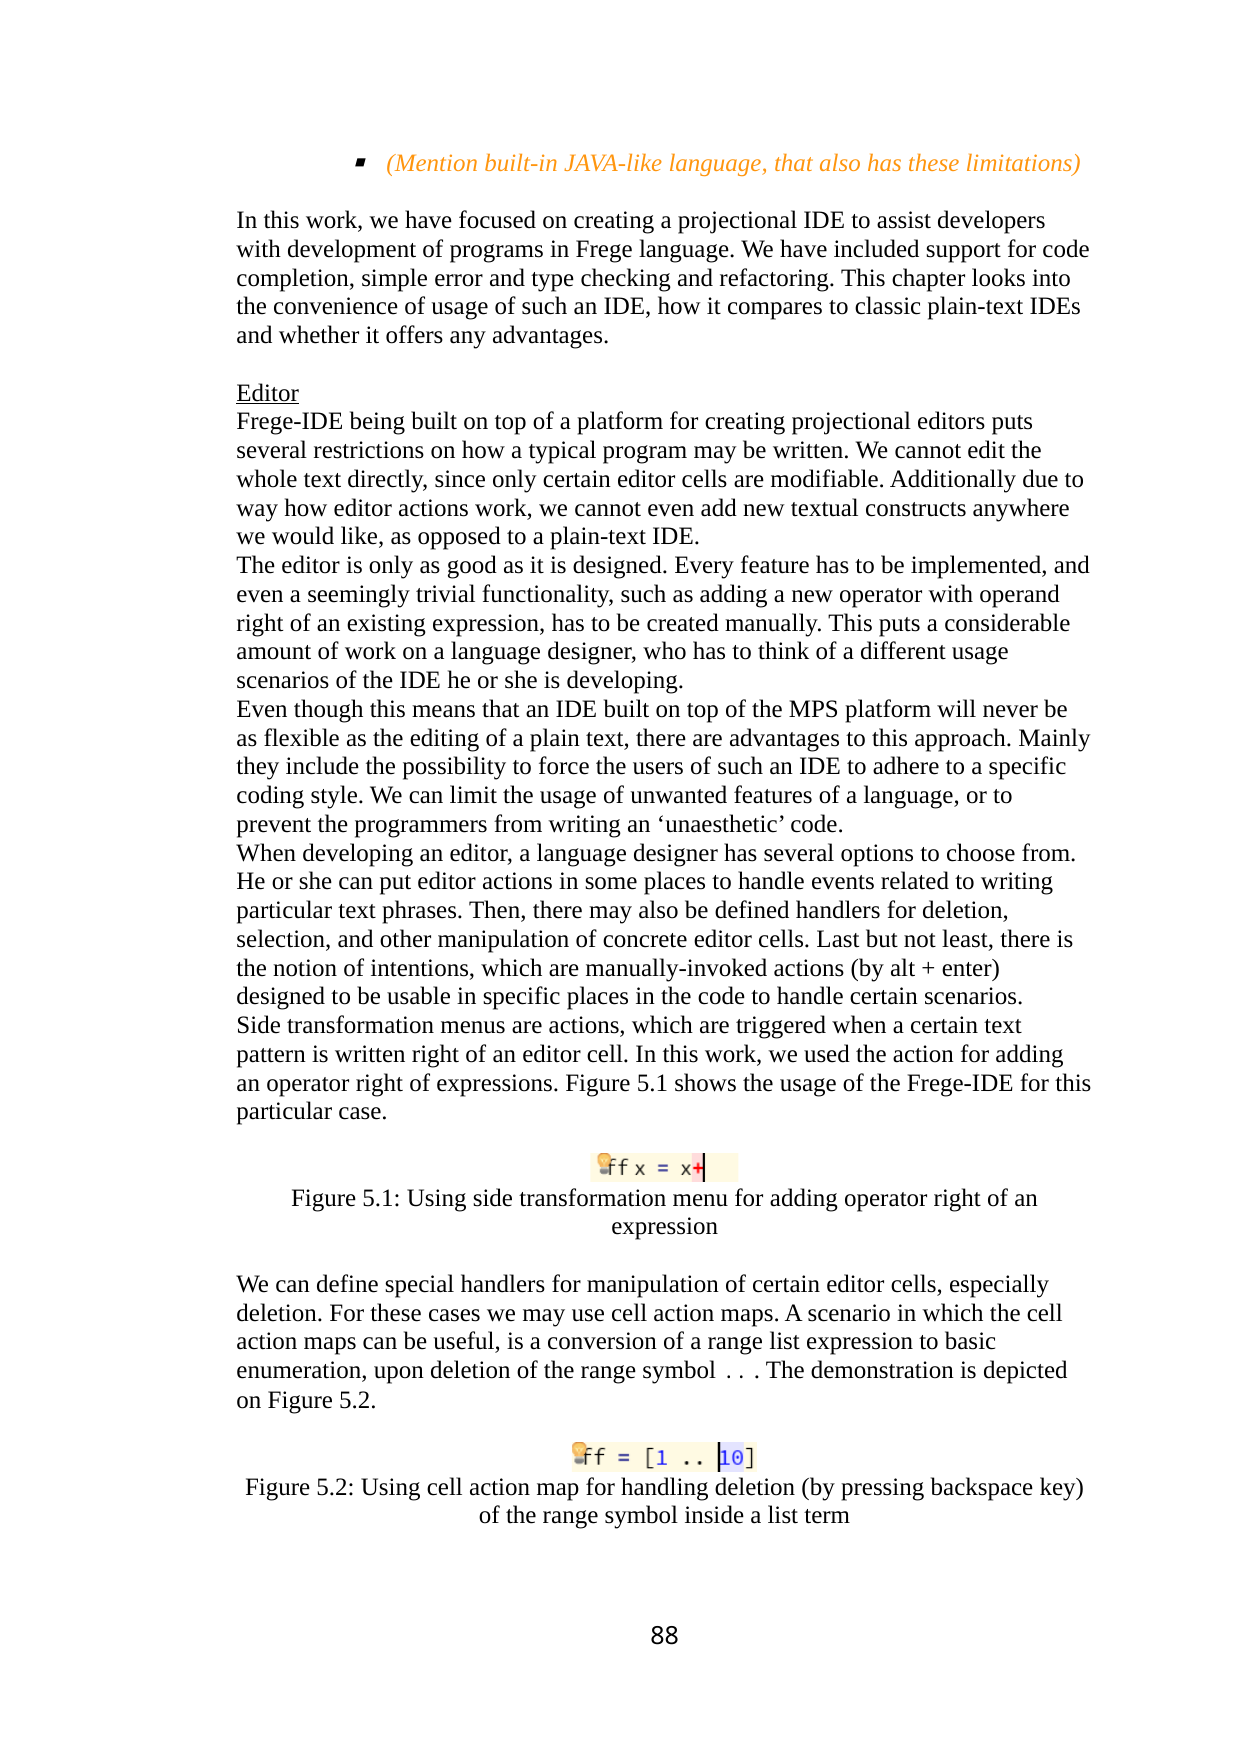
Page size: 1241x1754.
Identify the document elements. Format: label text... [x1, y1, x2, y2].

list (Mention built-in JAVA-like language, that also has these limitations) [349, 148, 1092, 176]
text Side transformation menus are actions, which are triggered when a certain text pattern is written right of an editor cell. In this work, we used the action for adding an operator right of expressions. Figure 5.1 shows the usage of the Frege-IDE for this particular case. [236, 1010, 1092, 1125]
text Figure 5.2: Using cell action map for handling deletion (by pressing backspace key) of the range symbol inside a list term [236, 1472, 1092, 1529]
text Figure 5.1: Using side transformation menu for adding operator right of an expression [236, 1183, 1092, 1240]
picture [590, 1153, 739, 1182]
text The editor is only as good as it is designed. Every feature has to be implemented, and even a seemingly trivial functionality, such as adding a new operator with operand right of an existing expression, has to be created manually. This puts a considerable amount of work on a language designer, who has to think of a different usage scenarios of the IDE he or she is developing. [236, 550, 1092, 694]
text In this work, we have focused on creating a projectional IDE to assist developers with development of programs in Frege language. We have included support for code completion, simple error and type checking and refactoring. This chapter looks into the convenience of usage of such an IDE, how it compares to classic plain-text IDEs and whether it offers any advantages. [236, 205, 1092, 349]
text We can define special handlers for manipulation of certain editor cells, especially deletion. For these cases we may use cell action maps. A scenario in which the cell action maps can be useful, is a conversion of a range list expression to basic enumeration, upon deletion of the range symbol .. . The demonstration is depicted on Figure 5.2. [236, 1269, 1092, 1413]
text Editor [236, 378, 1092, 406]
text Even though this means that an IDE built on top of the MPS platform will never be as flexible as the editing of a plain text, there are advantages to this approach. Mainly they include the possibility to force the users of such an IDE to adhere to a specific coding style. We can limit the usage of unwanted features of a language, or to prevent the programmers from writing an ‘unaesthetic’ code. [236, 694, 1092, 838]
text When developing an editor, a language designer has several options to choose from. He or she can put editor actions in some places to handle events related to writing particular text phrases. Then, there may also be defined handlers for deletion, selection, and other manipulation of concrete editor cells. Last but not least, there is the notion of intentions, which are manually-invoked actions (by alt + enter) designed to be usable in specific places in the code to handle certain scenarios. [236, 838, 1092, 1010]
text Frege-IDE being built on top of a platform for creating projectional editors puts several restrictions on how a typical program may be written. We cannot edit the whole text directly, since only certain editor cells are modifiable. Additionally due to way how editor actions work, we cannot even add new textual constructs anywhere we would like, as opposed to a plain-text IDE. [236, 406, 1092, 550]
picture [571, 1442, 757, 1472]
